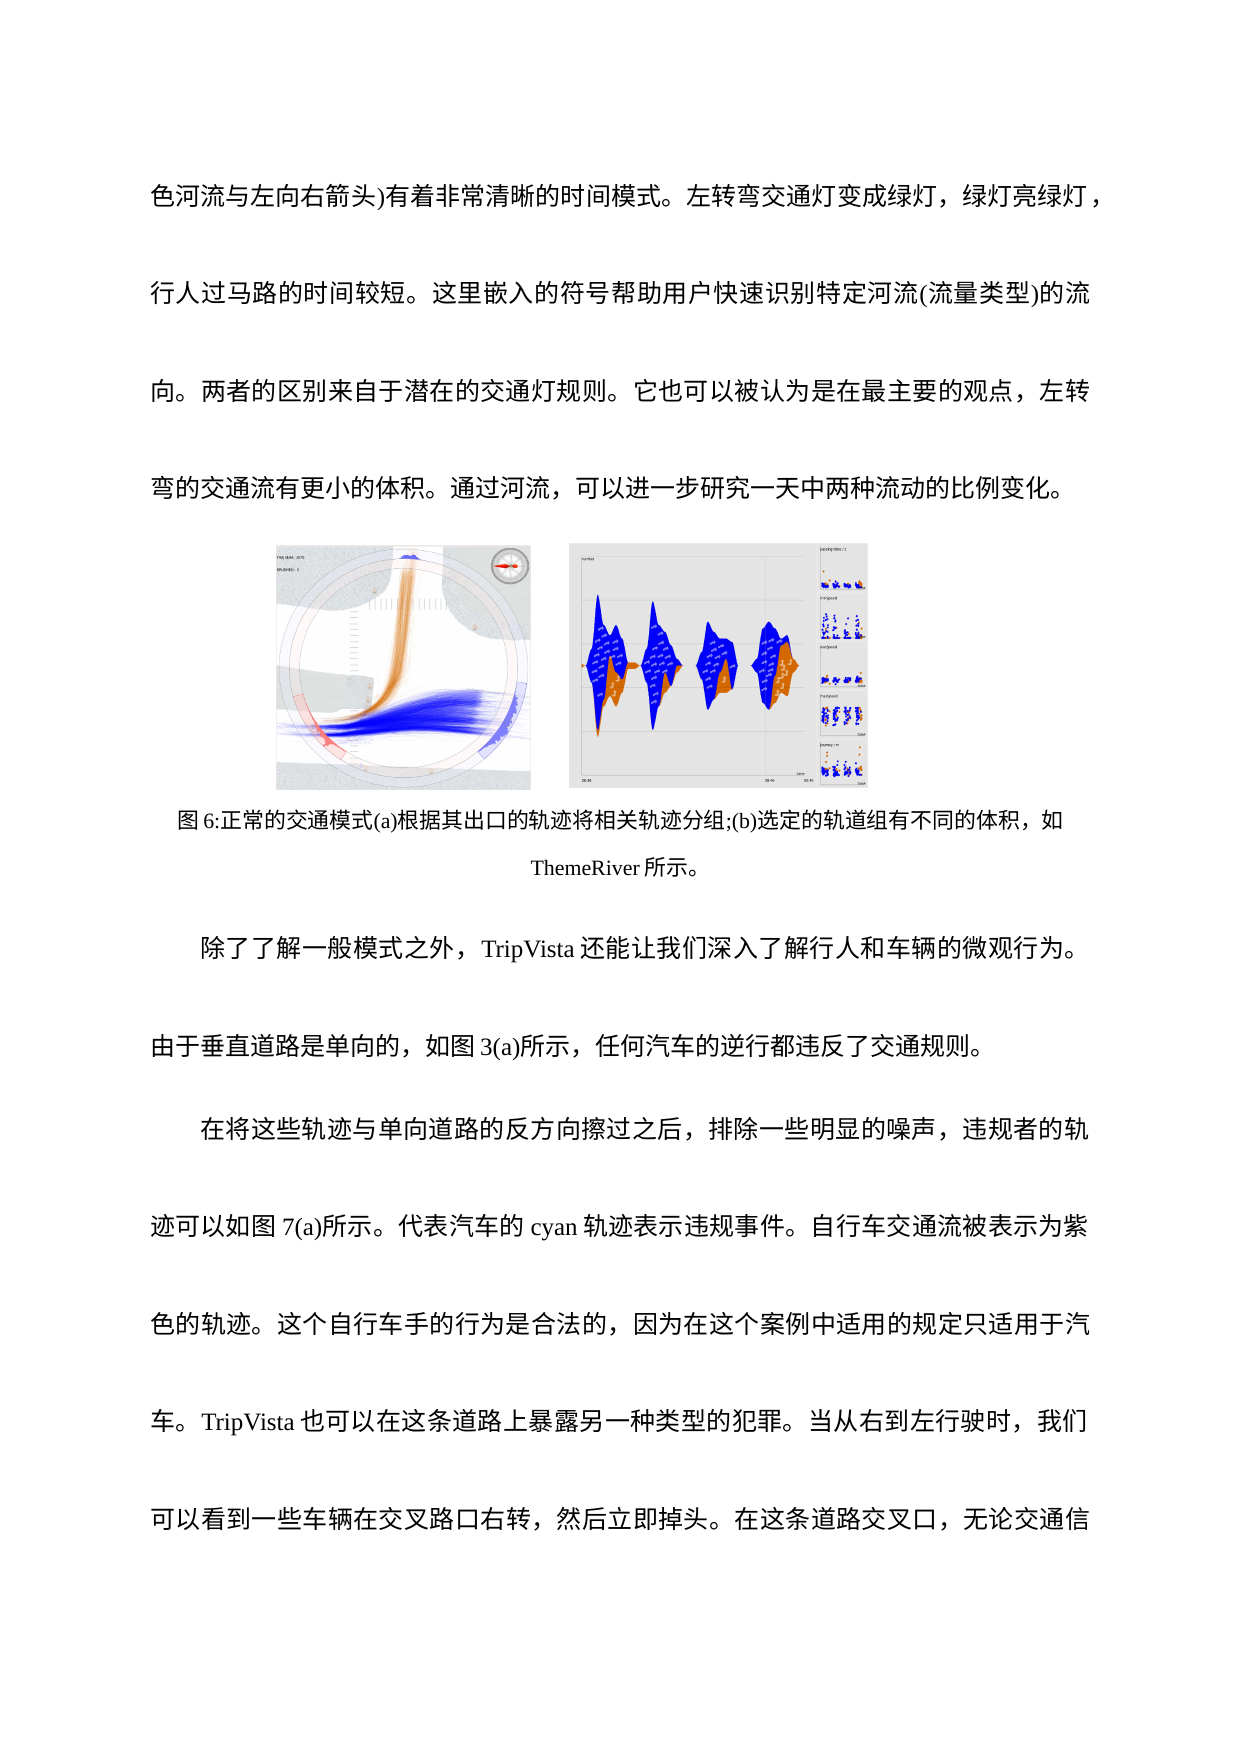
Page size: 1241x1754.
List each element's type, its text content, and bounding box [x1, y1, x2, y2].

picture [276, 545, 531, 790]
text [150, 1095, 1090, 1550]
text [150, 162, 1090, 519]
text 图6:正常的交通模式(a)根据其出口的轨迹将相关轨迹分组;(b)选定的轨道组有不同的体积，如ThemeRiver所示。 [150, 803, 1090, 882]
picture [569, 543, 868, 788]
text 除了了解一般模式之外，TripVista还能让我们深入了解行人和车辆的微观行为。由于垂直道路是单向的，如图3(a)所示，任何汽车的逆行都违反了交通规则。 [150, 914, 1090, 1077]
